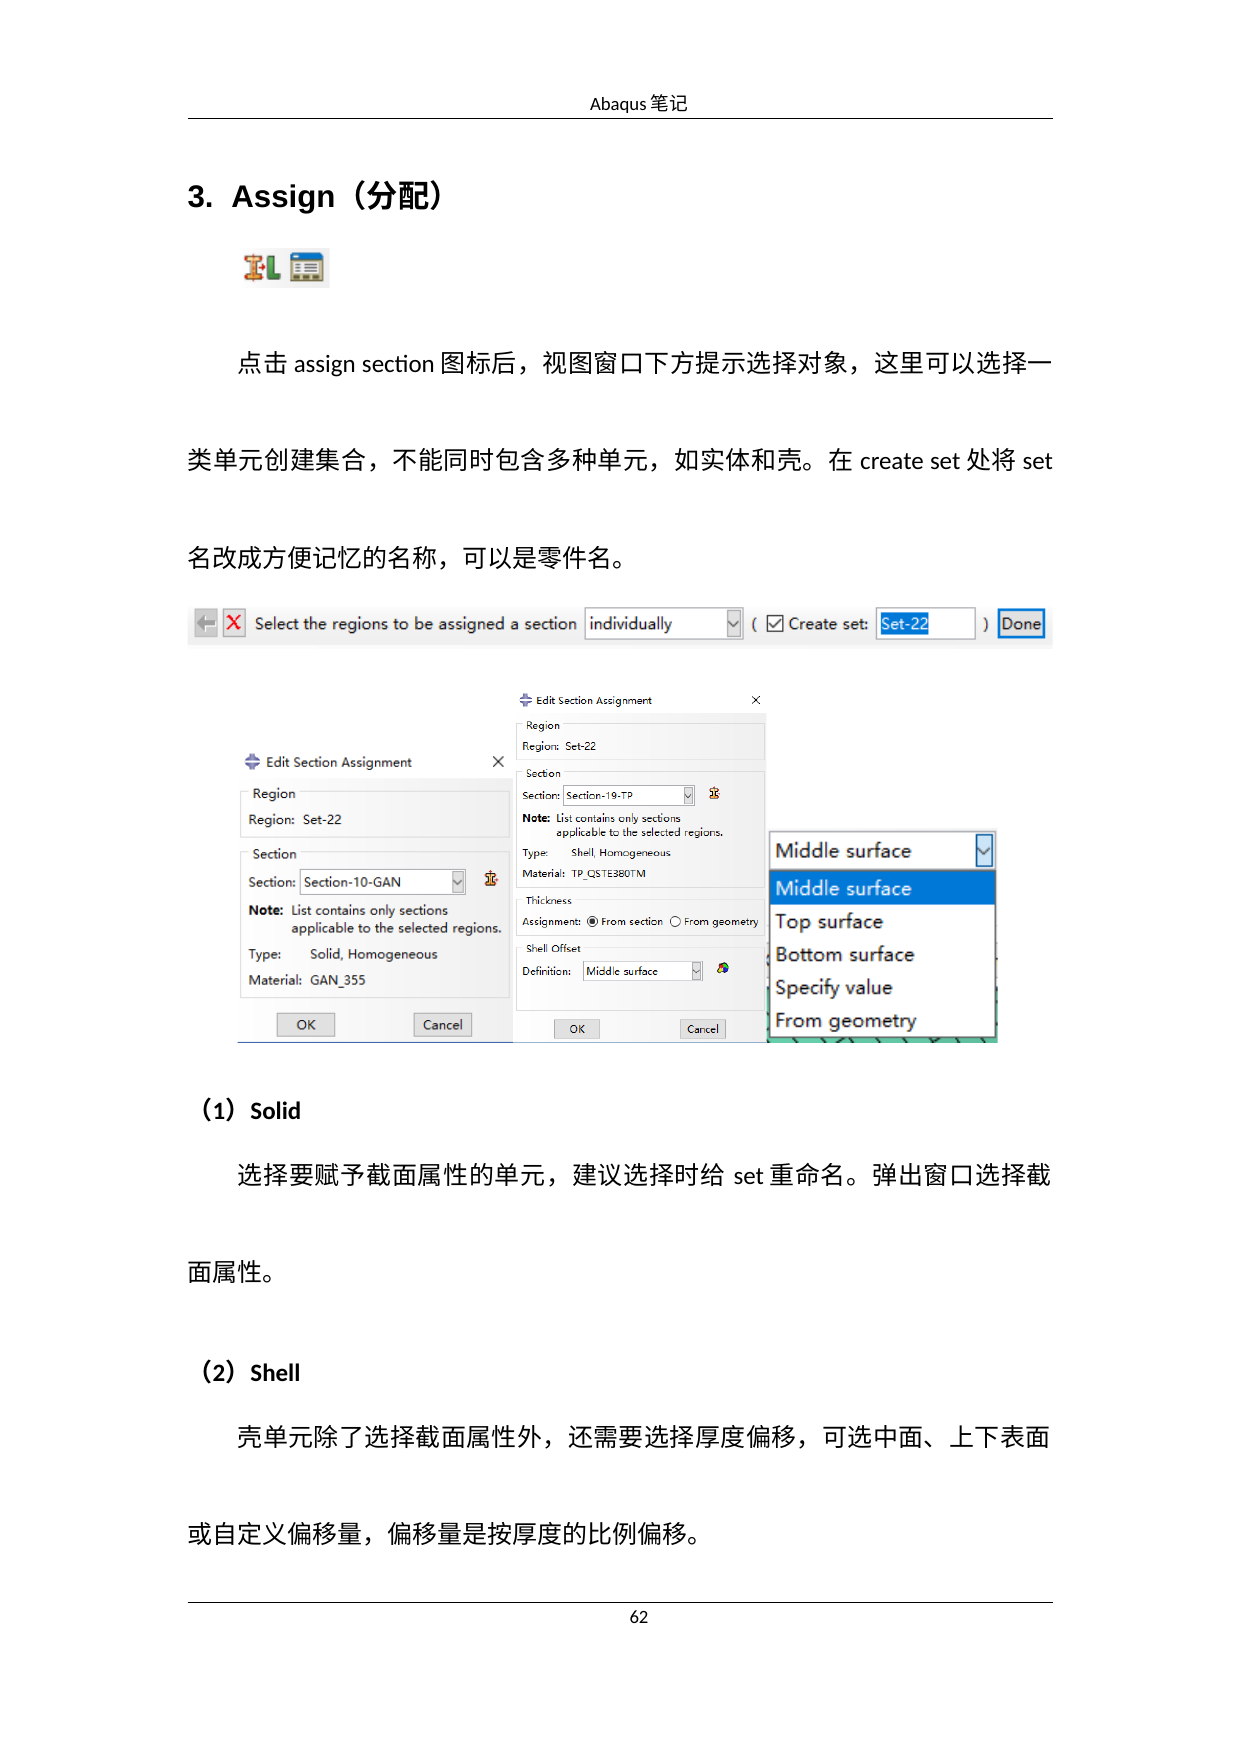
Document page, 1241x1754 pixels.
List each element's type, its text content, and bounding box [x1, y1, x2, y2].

text 点击assign section图标后，视图窗口下方提示选择对象，这里可以选择一类单元创建集合，不能同时包含多种单元，如实体和壳。在create set处将set名改成方便记忆的名称，可以是零件名。 [187, 329, 1053, 589]
picture [237, 688, 998, 1043]
subtitle Assign（分配） [187, 161, 1053, 226]
subtitle Shell [187, 1338, 1053, 1403]
picture [187, 606, 1053, 649]
picture [237, 248, 330, 288]
subtitle Solid [187, 1076, 1053, 1141]
text 选择要赋予截面属性的单元，建议选择时给set重命名。弹出窗口选择截面属性。 [187, 1141, 1053, 1303]
text 壳单元除了选择截面属性外，还需要选择厚度偏移，可选中面、上下表面或自定义偏移量，偏移量是按厚度的比例偏移。 [187, 1403, 1053, 1565]
